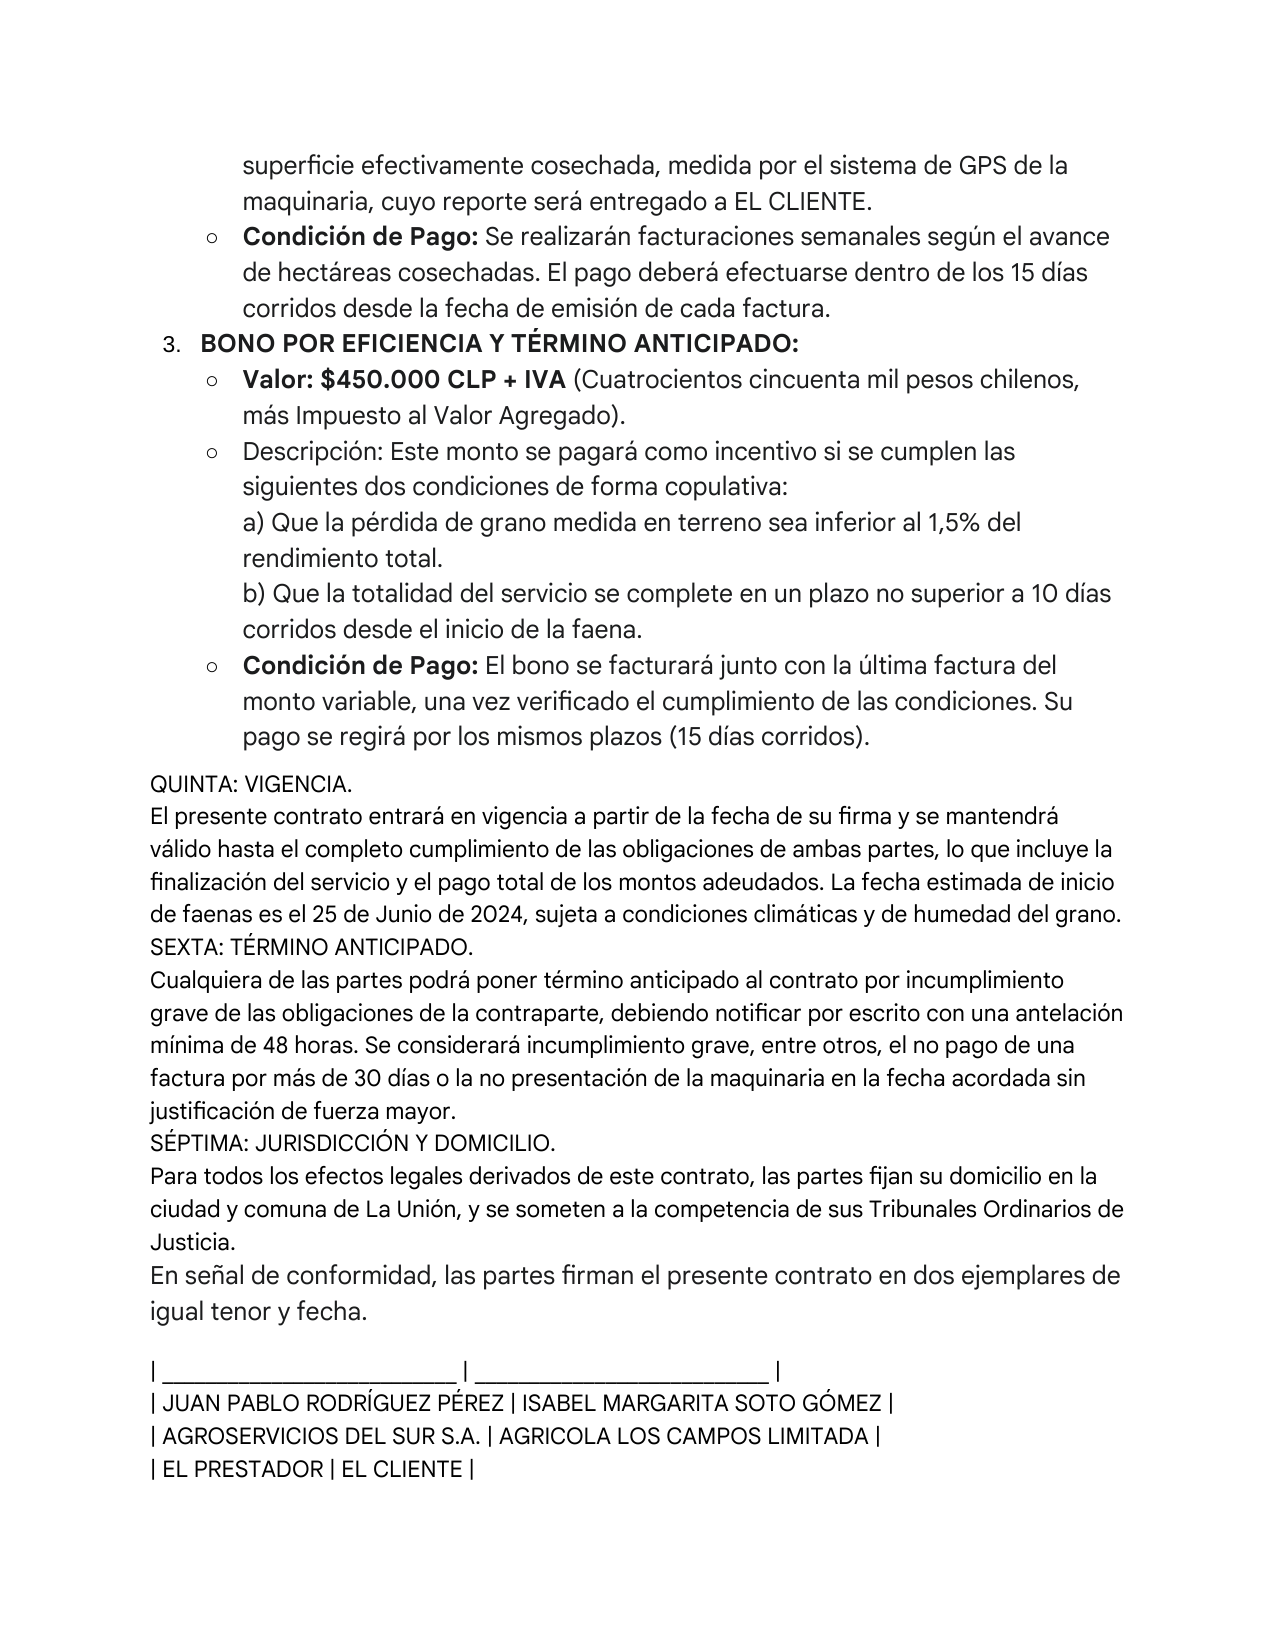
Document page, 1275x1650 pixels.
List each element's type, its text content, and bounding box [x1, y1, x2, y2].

text SÉPTIMA: JURISDICCIÓN Y DOMICILIO. [150, 1130, 1125, 1158]
list BONO POR EFICIENCIA Y TÉRMINO ANTICIPADO: [162, 329, 1125, 360]
text SEXTA: TÉRMINO ANTICIPADO. [150, 933, 1125, 962]
text | JUAN PABLO RODRÍGUEZ PÉREZ | ISABEL MARGARITA SOTO GÓMEZ | [150, 1390, 1125, 1418]
text El presente contrato entrará en vigencia a partir de la fecha de su firma y se mantendrá válido hasta el completo cumplimiento de las obligaciones de ambas partes, lo que incluye la finalización del servicio y el pago total de los montos adeudados. La fecha estimada de inicio de faenas es el 25 de Junio de 2024, sujeta a condiciones climáticas y de humedad del grano. [150, 803, 1125, 929]
list Valor: $450.000 CLP + IVA (Cuatrocientos cincuenta mil pesos chilenos, más Impuesto al Valor Agregado). [205, 364, 1125, 431]
text Para todos los efectos legales derivados de este contrato, las partes fijan su domicilio en la ciudad y comuna de La Unión, y se someten a la competencia de sus Tribunales Ordinarios de Justicia. [150, 1162, 1125, 1257]
text Cualquiera de las partes podrá poner término anticipado al contrato por incumplimiento grave de las obligaciones de la contraparte, debiendo notificar por escrito con una antelación mínima de 48 horas. Se considerará incumplimiento grave, entre otros, el no pago de una factura por más de 30 días o la no presentación de la maquinaria en la fecha acordada sin justificación de fuerza mayor. [150, 966, 1125, 1126]
list Descripción: Este monto se pagará como incentivo si se cumplen las siguientes dos condiciones de forma copulativa: a) Que la pérdida de grano medida en terreno sea inferior al 1,5% del rendimiento total. b) Que la totalidad del servicio se complete en un plazo no superior a 10 días corridos desde el inicio de la faena. [205, 436, 1125, 646]
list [205, 150, 1125, 217]
text En señal de conformidad, las partes firman el presente contrato en dos ejemplares de igual tenor y fecha. [150, 1261, 1125, 1328]
text | ___________________________ | ___________________________ | [150, 1357, 1125, 1386]
list Condición de Pago: Se realizarán facturaciones semanales según el avance de hectáreas cosechadas. El pago deberá efectuarse dentro de los 15 días corridos desde la fecha de emisión de cada factura. [205, 221, 1125, 324]
text QUINTA: VIGENCIA. [150, 770, 1125, 799]
text | EL PRESTADOR | EL CLIENTE | [150, 1455, 1125, 1484]
text | AGROSERVICIOS DEL SUR S.A. | AGRICOLA LOS CAMPOS LIMITADA | [150, 1422, 1125, 1451]
list Condición de Pago: El bono se facturará junto con la última factura del monto variable, una vez verificado el cumplimiento de las condiciones. Su pago se regirá por los mismos plazos (15 días corridos). [205, 650, 1125, 753]
